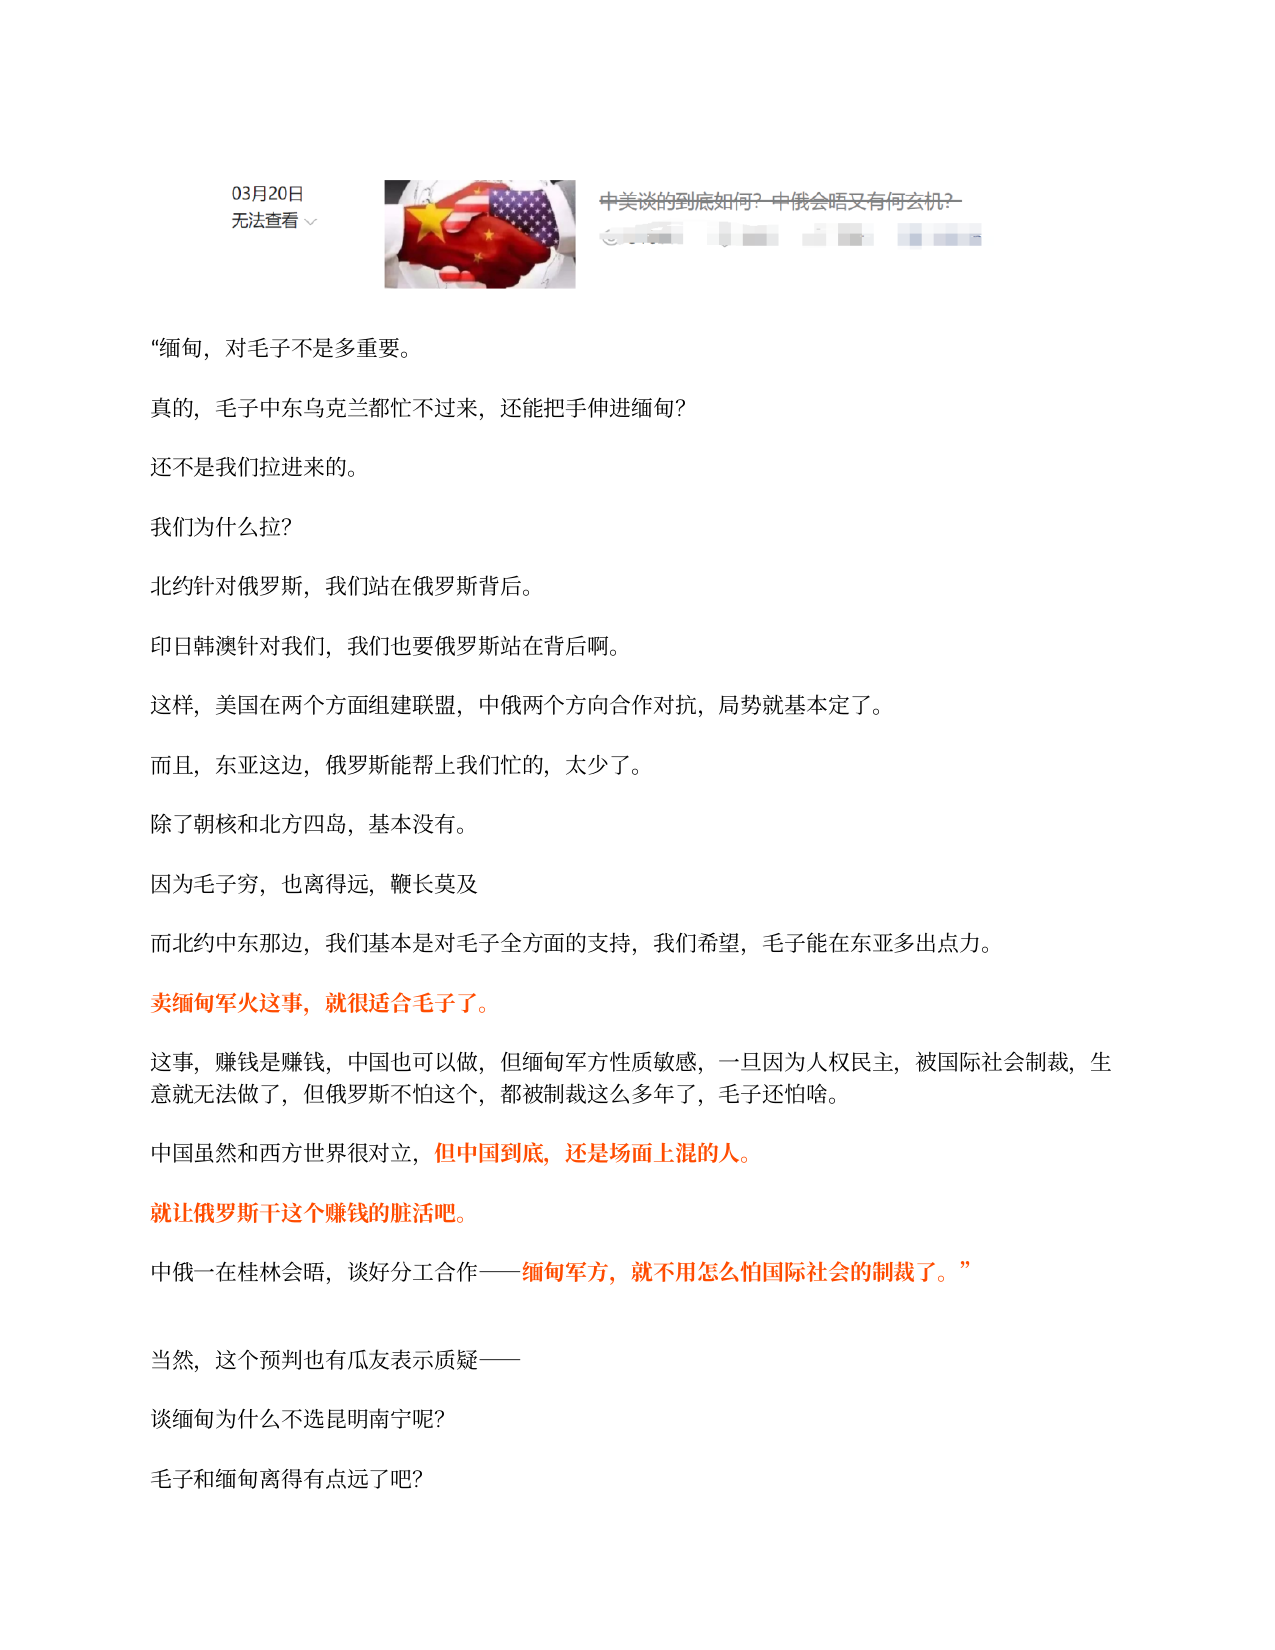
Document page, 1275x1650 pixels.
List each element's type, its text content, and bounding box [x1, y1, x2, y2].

text “缅甸，对毛子不是多重要。 [150, 332, 1125, 363]
text 而北约中东那边，我们基本是对毛子全方面的支持，我们希望，毛子能在东亚多出点力。 [150, 926, 1125, 958]
text 除了朝核和北方四岛，基本没有。 [150, 807, 1125, 839]
picture [205, 150, 1070, 304]
text 这样，美国在两个方面组建联盟，中俄两个方向合作对抗，局势就基本定了。 [150, 688, 1125, 720]
text 谈缅甸为什么不选昆明南宁呢？ [150, 1402, 1125, 1434]
text 因为毛子穷，也离得远，鞭长莫及 [150, 867, 1125, 898]
text 还不是我们拉进来的。 [150, 451, 1125, 482]
text 这事，赚钱是赚钱，中国也可以做，但缅甸军方性质敏感，一旦因为人权民主，被国际社会制裁，生意就无法做了，但俄罗斯不怕这个，都被制裁这么多年了，毛子还怕啥。 [150, 1045, 1125, 1108]
text 就让俄罗斯干这个赚钱的脏活吧。 [150, 1196, 1125, 1227]
text 真的，毛子中东乌克兰都忙不过来，还能把手伸进缅甸？ [150, 391, 1125, 423]
text 而且，东亚这边，俄罗斯能帮上我们忙的，太少了。 [150, 748, 1125, 779]
text 卖缅甸军火这事，就很适合毛子了。 [150, 986, 1125, 1017]
text 印日韩澳针对我们，我们也要俄罗斯站在背后啊。 [150, 629, 1125, 661]
text 我们为什么拉？ [150, 510, 1125, 542]
text 中国虽然和西方世界很对立，但中国到底，还是场面上混的人。 [150, 1136, 1125, 1168]
text 中俄一在桂林会晤，谈好分工合作——缅甸军方，就不用怎么怕国际社会的制裁了。” [150, 1255, 1125, 1287]
text 北约针对俄罗斯，我们站在俄罗斯背后。 [150, 569, 1125, 601]
text 当然，这个预判也有瓜友表示质疑—— [150, 1343, 1125, 1374]
text 毛子和缅甸离得有点远了吧？ [150, 1462, 1125, 1493]
